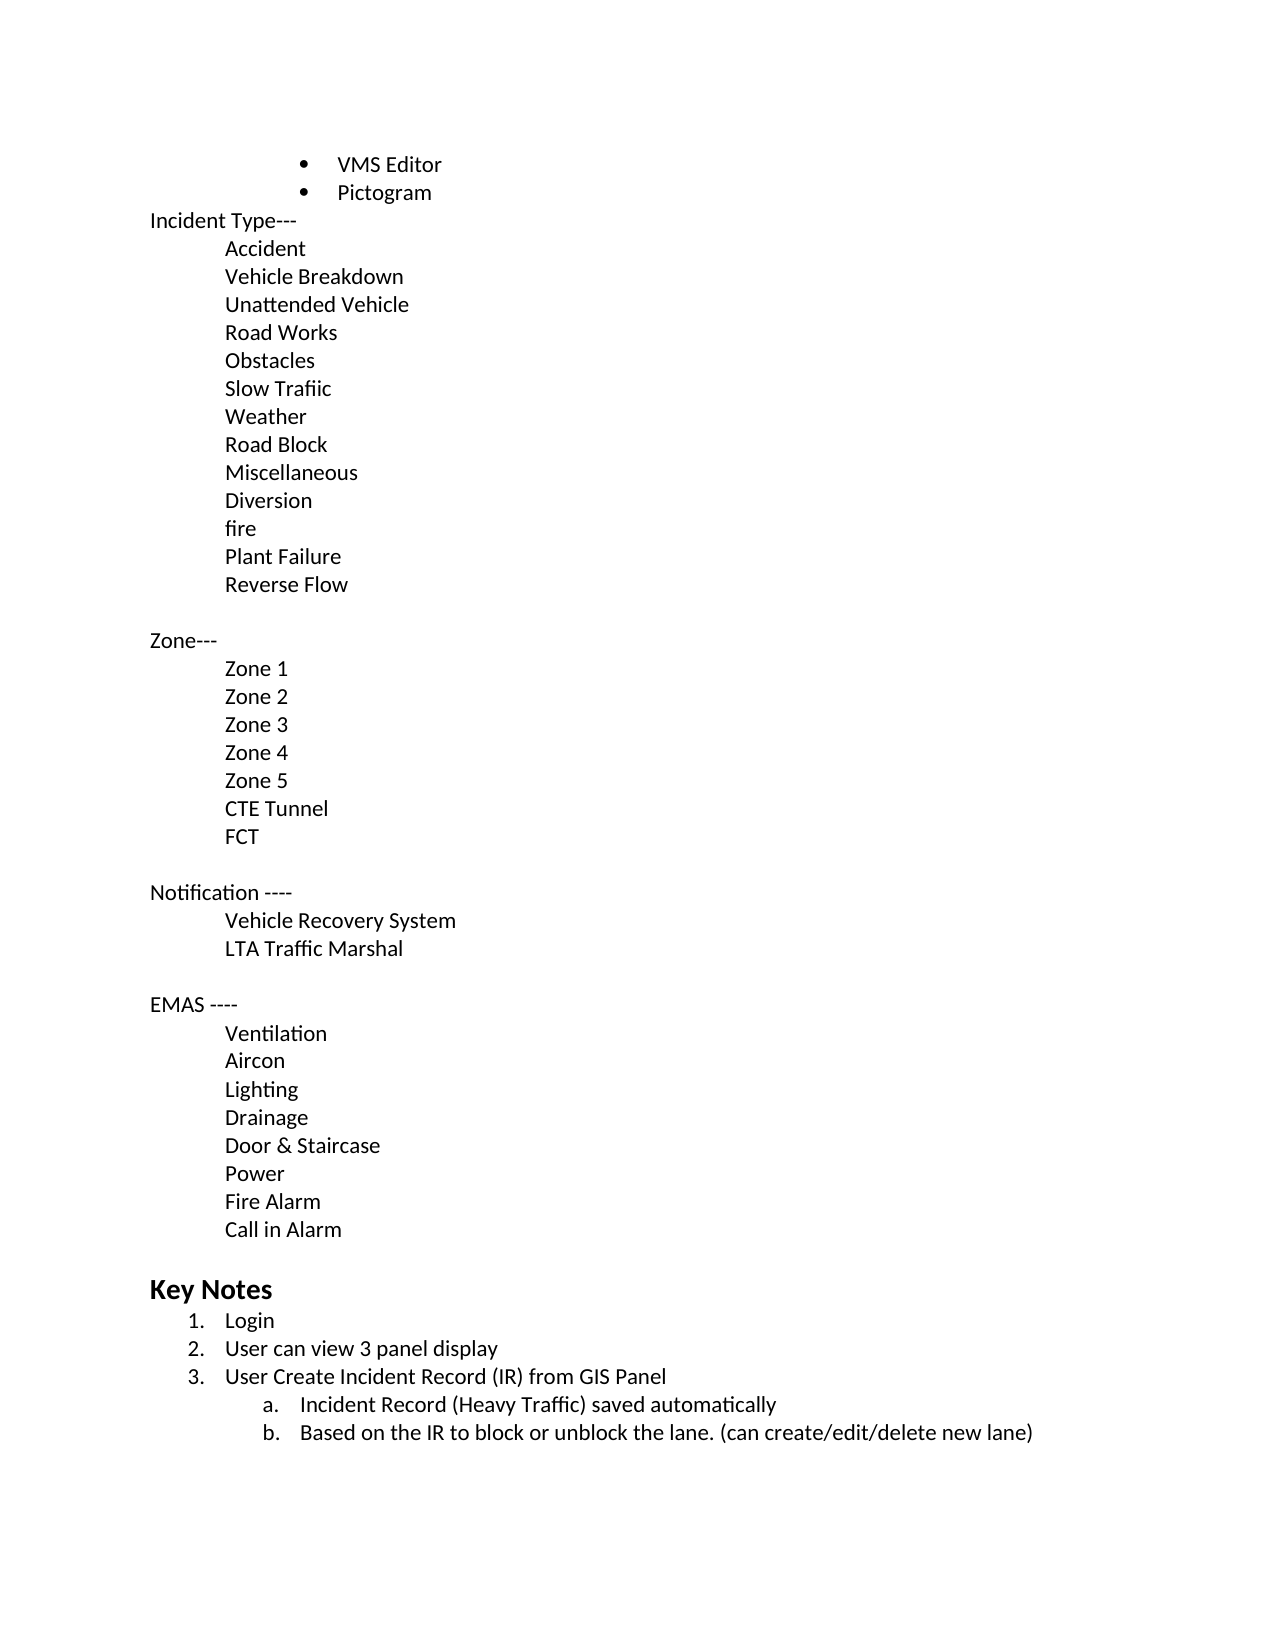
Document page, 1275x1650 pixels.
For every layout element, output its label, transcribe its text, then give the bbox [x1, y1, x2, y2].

text Unattended Vehicle [225, 290, 1211, 318]
text fire [225, 514, 1211, 542]
text FCT [225, 822, 1211, 851]
text Miscellaneous [225, 458, 1211, 486]
text CTE Tunnel [225, 794, 1211, 822]
text Power [225, 1159, 1211, 1187]
text Plant Failure [225, 542, 1211, 570]
text Road Block [225, 430, 1211, 458]
text Zone--- [150, 626, 1211, 654]
list Based on the IR to block or unblock the lane. (can create/edit/delete new lane) [262, 1418, 1211, 1447]
text Weather [225, 402, 1211, 430]
text Fire Alarm [225, 1187, 1211, 1215]
text Zone 4 [225, 738, 1211, 766]
list Pictogram [300, 178, 1211, 206]
list User can view 3 panel display [187, 1334, 1211, 1362]
text Door & Staircase [225, 1131, 1211, 1159]
list VMS Editor [300, 150, 1211, 178]
text Zone 3 [225, 710, 1211, 738]
text Vehicle Recovery System [225, 907, 1211, 934]
list Login [187, 1306, 1211, 1334]
text EMAS ---- [150, 991, 1211, 1019]
text Accident [225, 234, 1211, 262]
text Diversion [225, 486, 1211, 514]
text Vehicle Breakdown [225, 262, 1211, 290]
text Ventilation [225, 1019, 1211, 1047]
text Zone 2 [225, 682, 1211, 710]
text LTA Traffic Marshal [225, 934, 1211, 963]
list User Create Incident Record (IR) from GIS Panel [187, 1362, 1211, 1391]
text Aircon [225, 1047, 1211, 1075]
text Incident Type--- [150, 206, 1211, 234]
text Slow Trafiic [225, 374, 1211, 402]
text Drainage [225, 1103, 1211, 1131]
text Obstacles [225, 346, 1211, 374]
text Reverse Flow [225, 570, 1211, 598]
text Call in Alarm [225, 1215, 1211, 1243]
list Incident Record (Heavy Traffic) saved automatically [262, 1391, 1211, 1418]
text Key Notes [150, 1271, 1211, 1306]
text Zone 5 [225, 766, 1211, 794]
text Notification ---- [150, 878, 1211, 907]
text Road Works [225, 318, 1211, 346]
text Lighting [225, 1075, 1211, 1103]
text Zone 1 [225, 654, 1211, 682]
